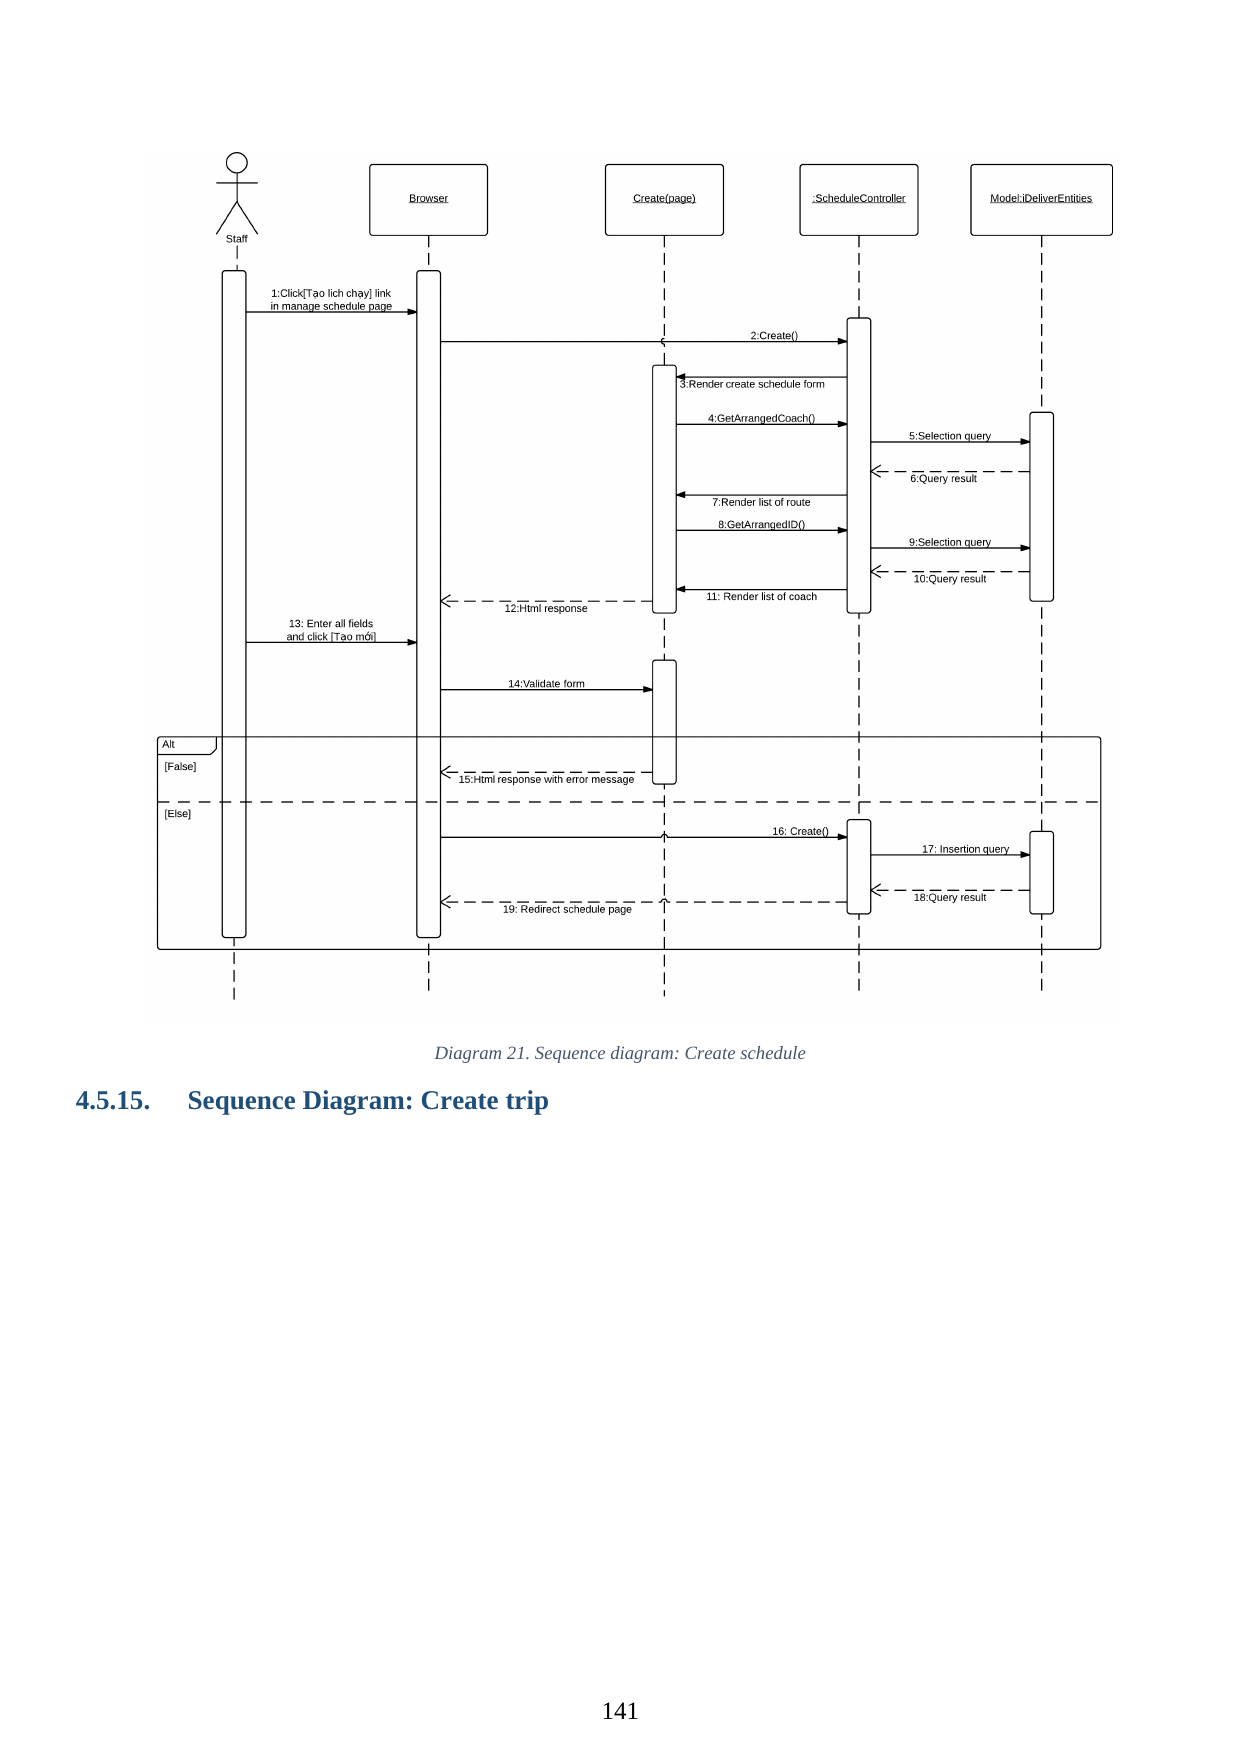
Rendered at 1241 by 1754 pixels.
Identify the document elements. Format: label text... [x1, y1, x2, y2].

text Diagram 21. Sequence diagram: Create schedule [150, 1042, 1090, 1064]
picture [150, 150, 1120, 1024]
subtitle Sequence Diagram: Create trip [150, 1084, 1090, 1116]
